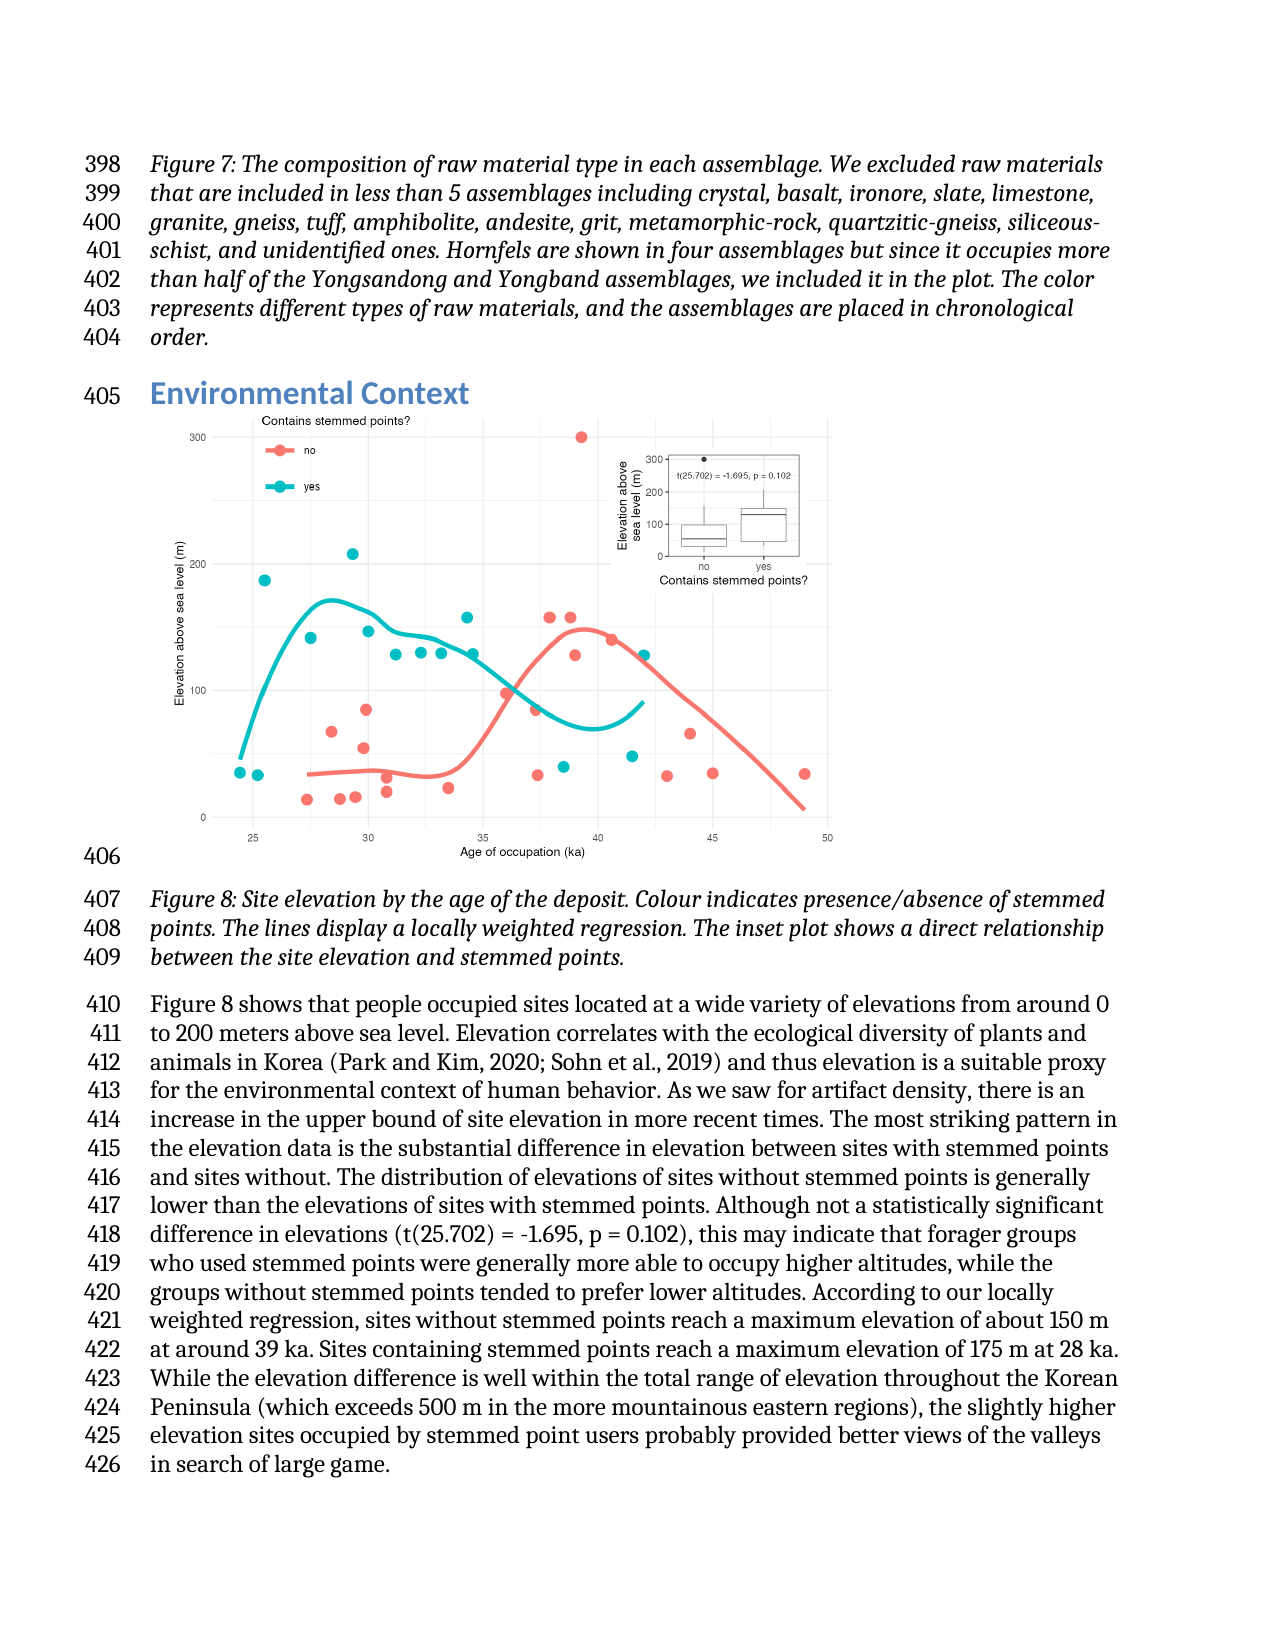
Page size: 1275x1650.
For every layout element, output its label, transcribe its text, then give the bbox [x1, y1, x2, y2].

text Figure 8 shows that people occupied sites located at a wide variety of elevations from around 0 to 200 meters above sea level. Elevation correlates with the ecological diversity of plants and animals in Korea (Park and Kim, 2020; Sohn et al., 2019) and thus elevation is a suitable proxy for the environmental context of human behavior. As we saw for artifact density, there is an increase in the upper bound of site elevation in more recent times. The most striking pattern in the elevation data is the substantial difference in elevation between sites with stemmed points and sites without. The distribution of elevations of sites without stemmed points is generally lower than the elevations of sites with stemmed points. Although not a statistically significant difference in elevations (t(25.702) = -1.695, p = 0.102), this may indicate that forager groups who used stemmed points were generally more able to occupy higher altitudes, while the groups without stemmed points tended to prefer lower altitudes. According to our locally weighted regression, sites without stemmed points reach a maximum elevation of about 150 m at around 39 ka. Sites containing stemmed points reach a maximum elevation of 175 m at 28 ka. While the elevation difference is well within the total range of elevation throughout the Korean Peninsula (which exceeds 500 m in the more mountainous eastern regions), the slightly higher elevation sites occupied by stemmed point users probably provided better views of the valleys in search of large game. [150, 990, 1125, 1479]
text Figure 7: The composition of raw material type in each assemblage. We excluded raw materials that are included in less than 5 assemblages including crystal, basalt, ironore, slate, limestone, granite, gneiss, tuff, amphibolite, andesite, grit, metamorphic-rock, quartzitic-gneiss, siliceous-schist, and unidentified ones. Hornfels are shown in four assemblages but since it occupies more than half of the Yongsandong and Yongband assemblages, we included it in the plot. The color represents different types of raw materials, and the assemblages are placed in chronological order. [150, 150, 1125, 351]
text Figure 8: Site elevation by the age of the deposit. Colour indicates presence/absence of stemmed points. The lines display a locally weighted regression. The inset plot shows a direct relationship between the site elevation and stemmed points. [150, 885, 1125, 971]
subtitle Environmental Context [150, 372, 1125, 413]
picture [168, 412, 839, 865]
